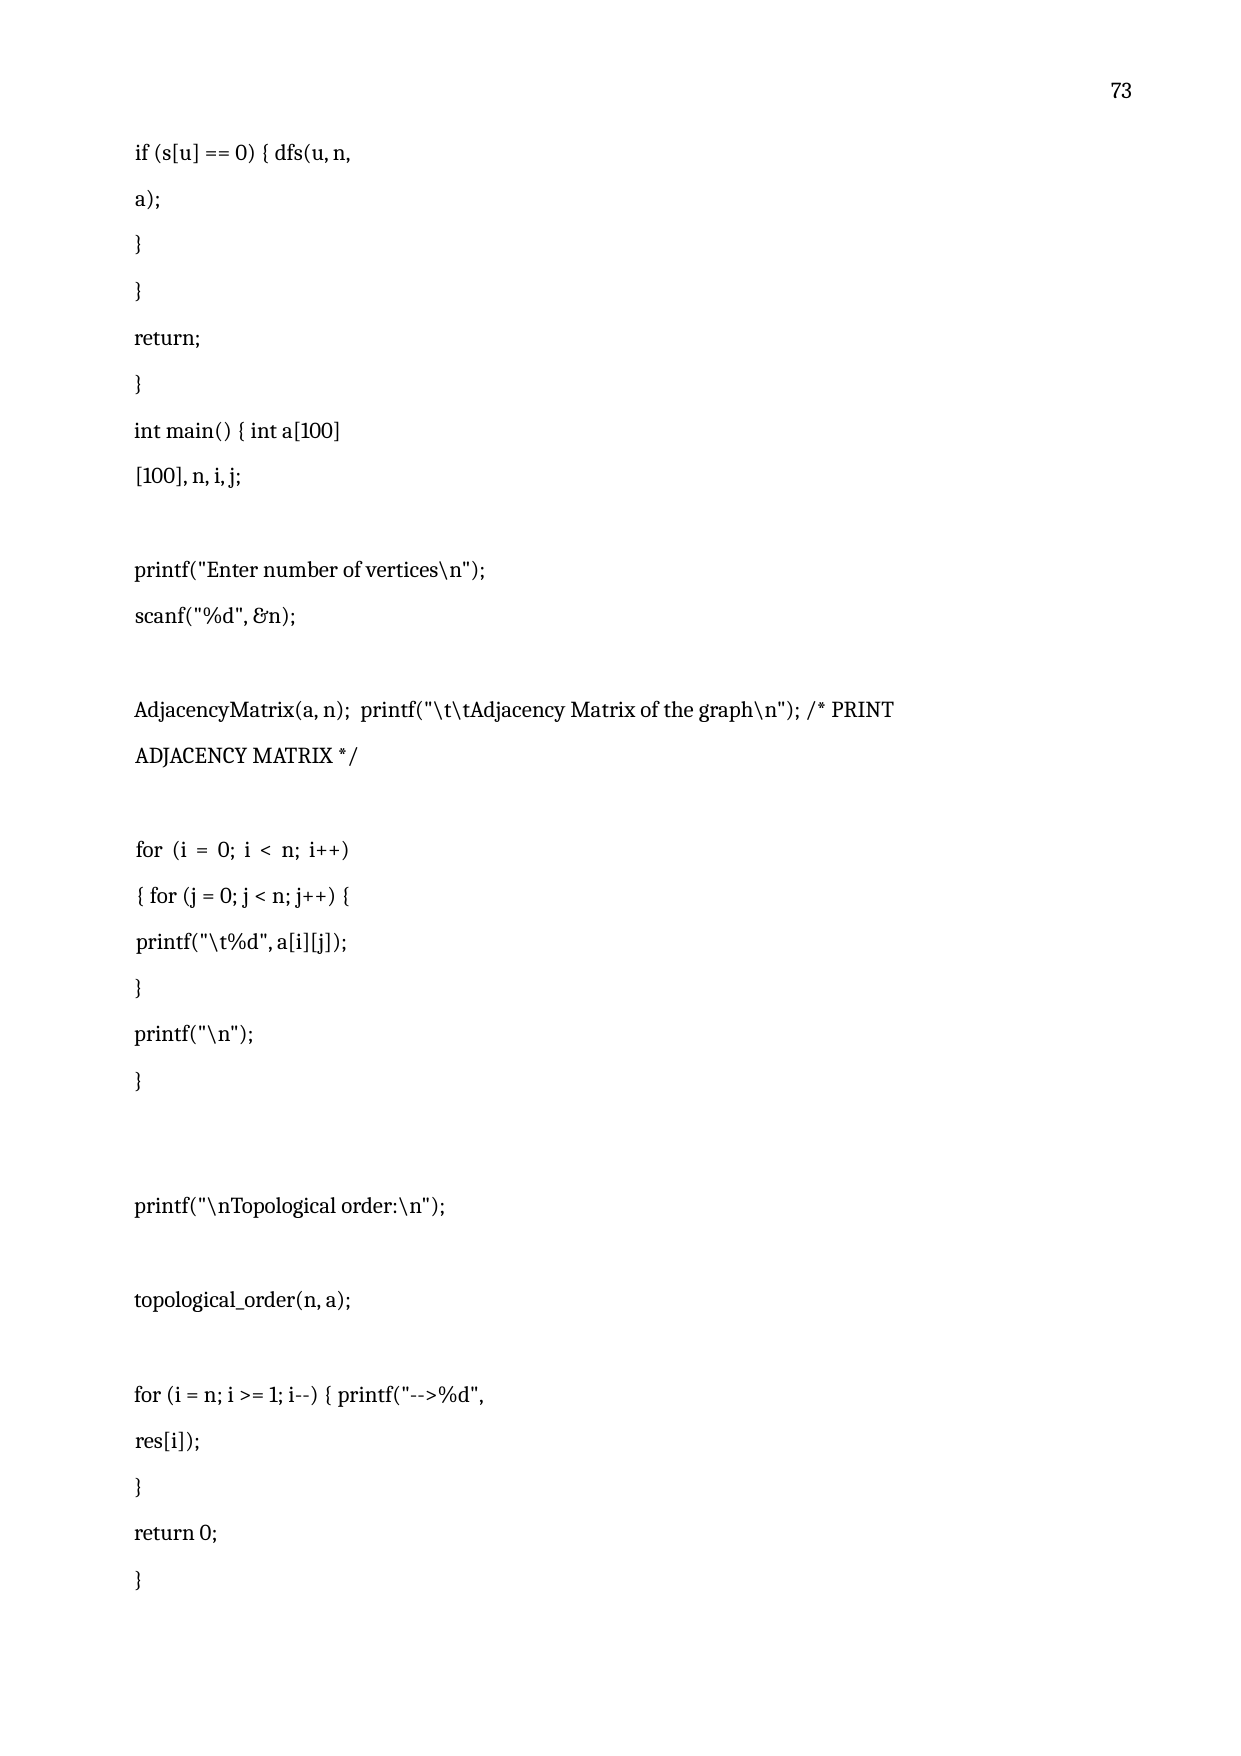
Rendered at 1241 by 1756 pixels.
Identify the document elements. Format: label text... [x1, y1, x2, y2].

text printf("\nTopological order:\n"); [134, 1193, 595, 1219]
text } [134, 371, 595, 397]
text return 0; [134, 1520, 595, 1547]
text } [134, 1068, 595, 1094]
text int main() { int a[100][100], n, i, j; [134, 417, 347, 490]
text topological_order(n, a); [134, 1287, 595, 1314]
text printf("Enter number of vertices\n"); scanf("%d", &n); [134, 557, 595, 629]
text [134, 139, 357, 212]
text AdjacencyMatrix(a, n); printf("\t\tAdjacency Matrix of the graph\n"); /* PRINT ADJACENCY MATRIX */ [134, 697, 918, 769]
text } [134, 278, 595, 304]
text } [134, 974, 595, 1001]
text } [134, 1567, 595, 1593]
text } [134, 1474, 595, 1500]
text printf("\n"); [134, 1021, 595, 1047]
text for (i = n; i >= 1; i--) { printf("-->%d", res[i]); [134, 1382, 494, 1454]
text return; [134, 324, 595, 351]
text for (i = 0; i < n; i++) { for (j = 0; j < n; j++) { printf("\t%d", a[i][j]); [136, 837, 350, 955]
text } [134, 231, 595, 258]
